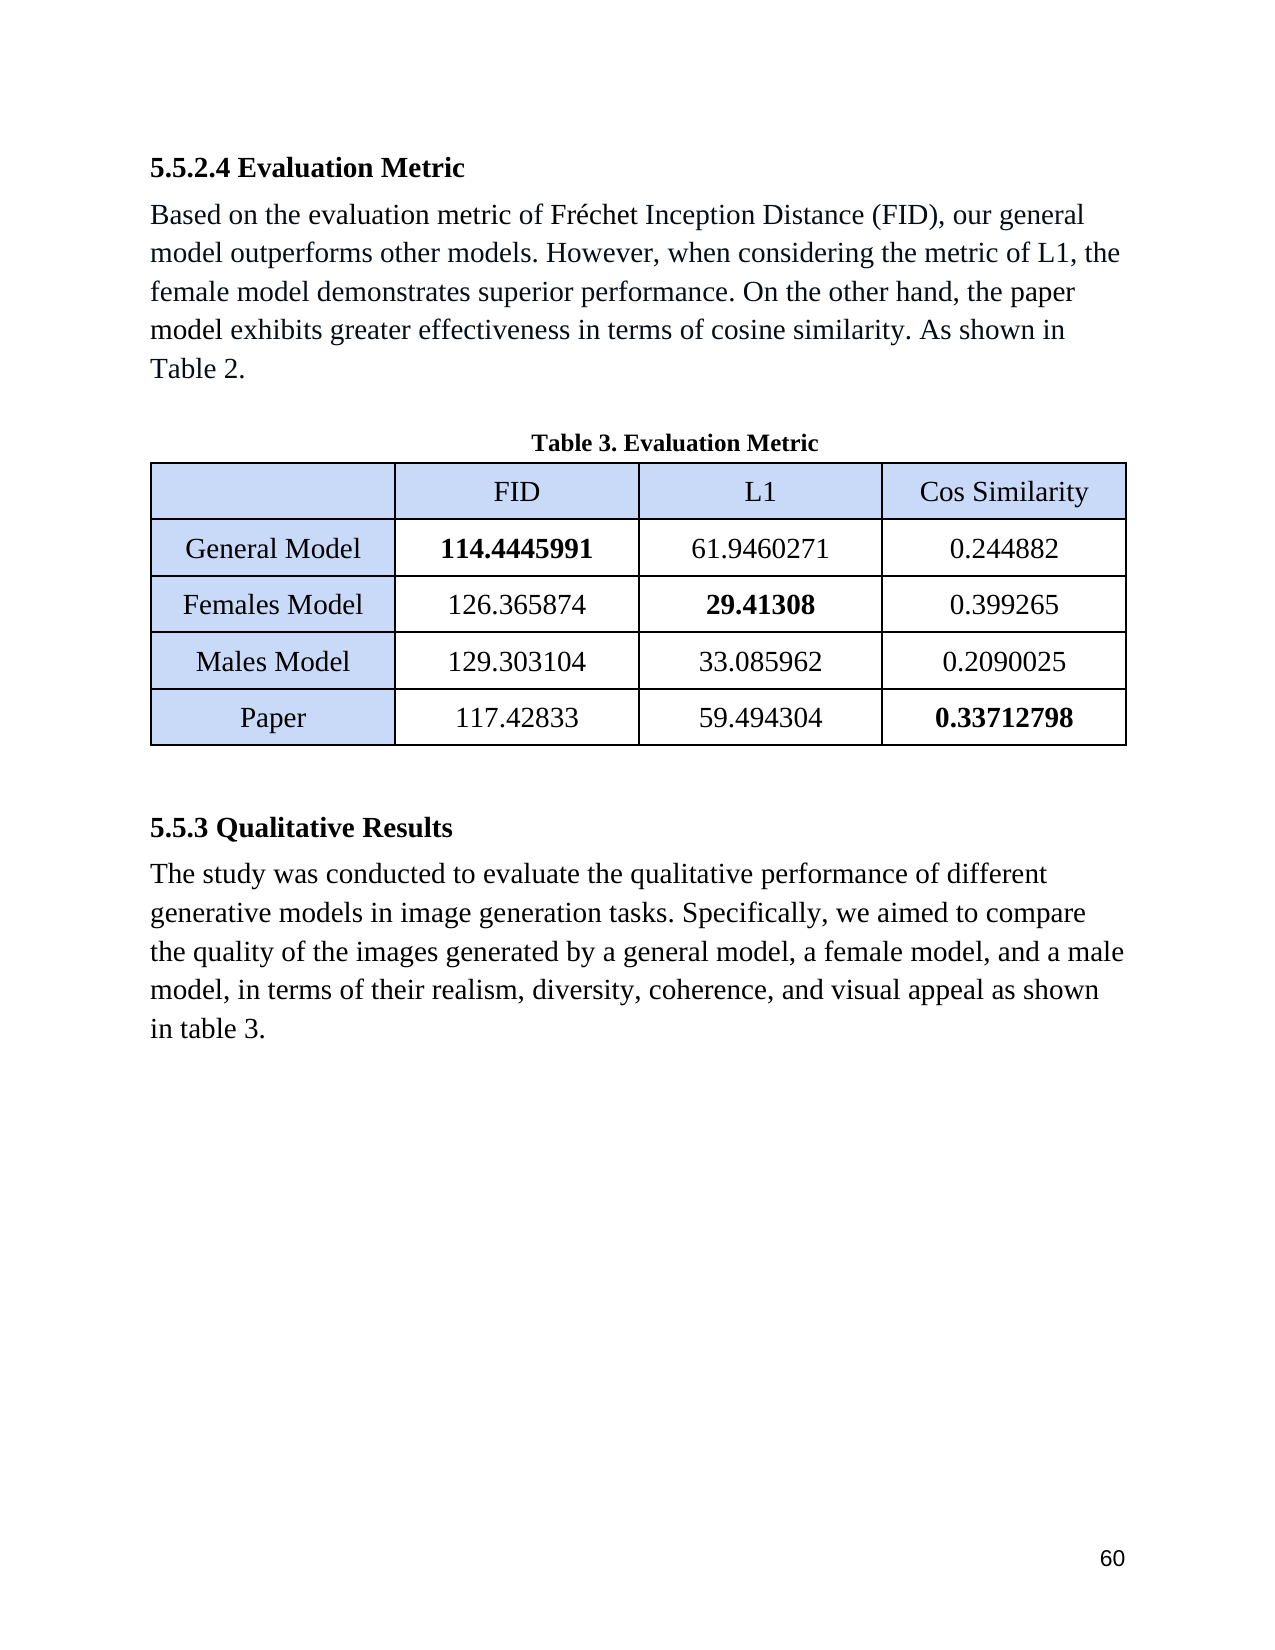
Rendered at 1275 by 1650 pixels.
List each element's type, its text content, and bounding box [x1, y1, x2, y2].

table_cell Males Model [152, 633, 394, 688]
table_cell Paper [152, 690, 394, 744]
table_header FID [396, 464, 638, 518]
table_header L1 [640, 464, 881, 518]
table_cell 0.399265 [883, 577, 1125, 631]
table_header Cos Similarity [883, 464, 1125, 518]
table_cell 0.244882 [883, 520, 1125, 575]
table_cell 0.33712798 [883, 690, 1125, 744]
table_cell 126.365874 [396, 577, 638, 631]
subtitle 5.5.2.4 Evaluation Metric [150, 150, 1125, 183]
table_cell 129.303104 [396, 633, 638, 688]
table_cell 114.4445991 [396, 520, 638, 575]
table_cell 0.2090025 [883, 633, 1125, 688]
table_cell General Model [152, 520, 394, 575]
text The study was conducted to evaluate the qualitative performance of different generative models in image generation tasks. Specifically, we aimed to compare the quality of the images generated by a general model, a female model, and a male model, in terms of their realism, diversity, coherence, and visual appeal as shown in table 3. [150, 857, 1125, 1044]
table_cell 117.42833 [396, 690, 638, 744]
text Table 3. Evaluation Metric [225, 428, 1125, 457]
table_cell 29.41308 [640, 577, 881, 631]
table_cell 33.085962 [640, 633, 881, 688]
table_cell Females Model [152, 577, 394, 631]
text Based on the evaluation metric of Fréchet Inception Distance (FID), our general model outperforms other models. However, when considering the metric of L1, the female model demonstrates superior performance. On the other hand, the paper model exhibits greater effectiveness in terms of cosine similarity. As shown in Table 2. [150, 197, 1125, 384]
table_cell 61.9460271 [640, 520, 881, 575]
table_cell 59.494304 [640, 690, 881, 744]
subtitle 5.5.3 Qualitative Results [150, 810, 1125, 843]
table_header [152, 464, 394, 518]
